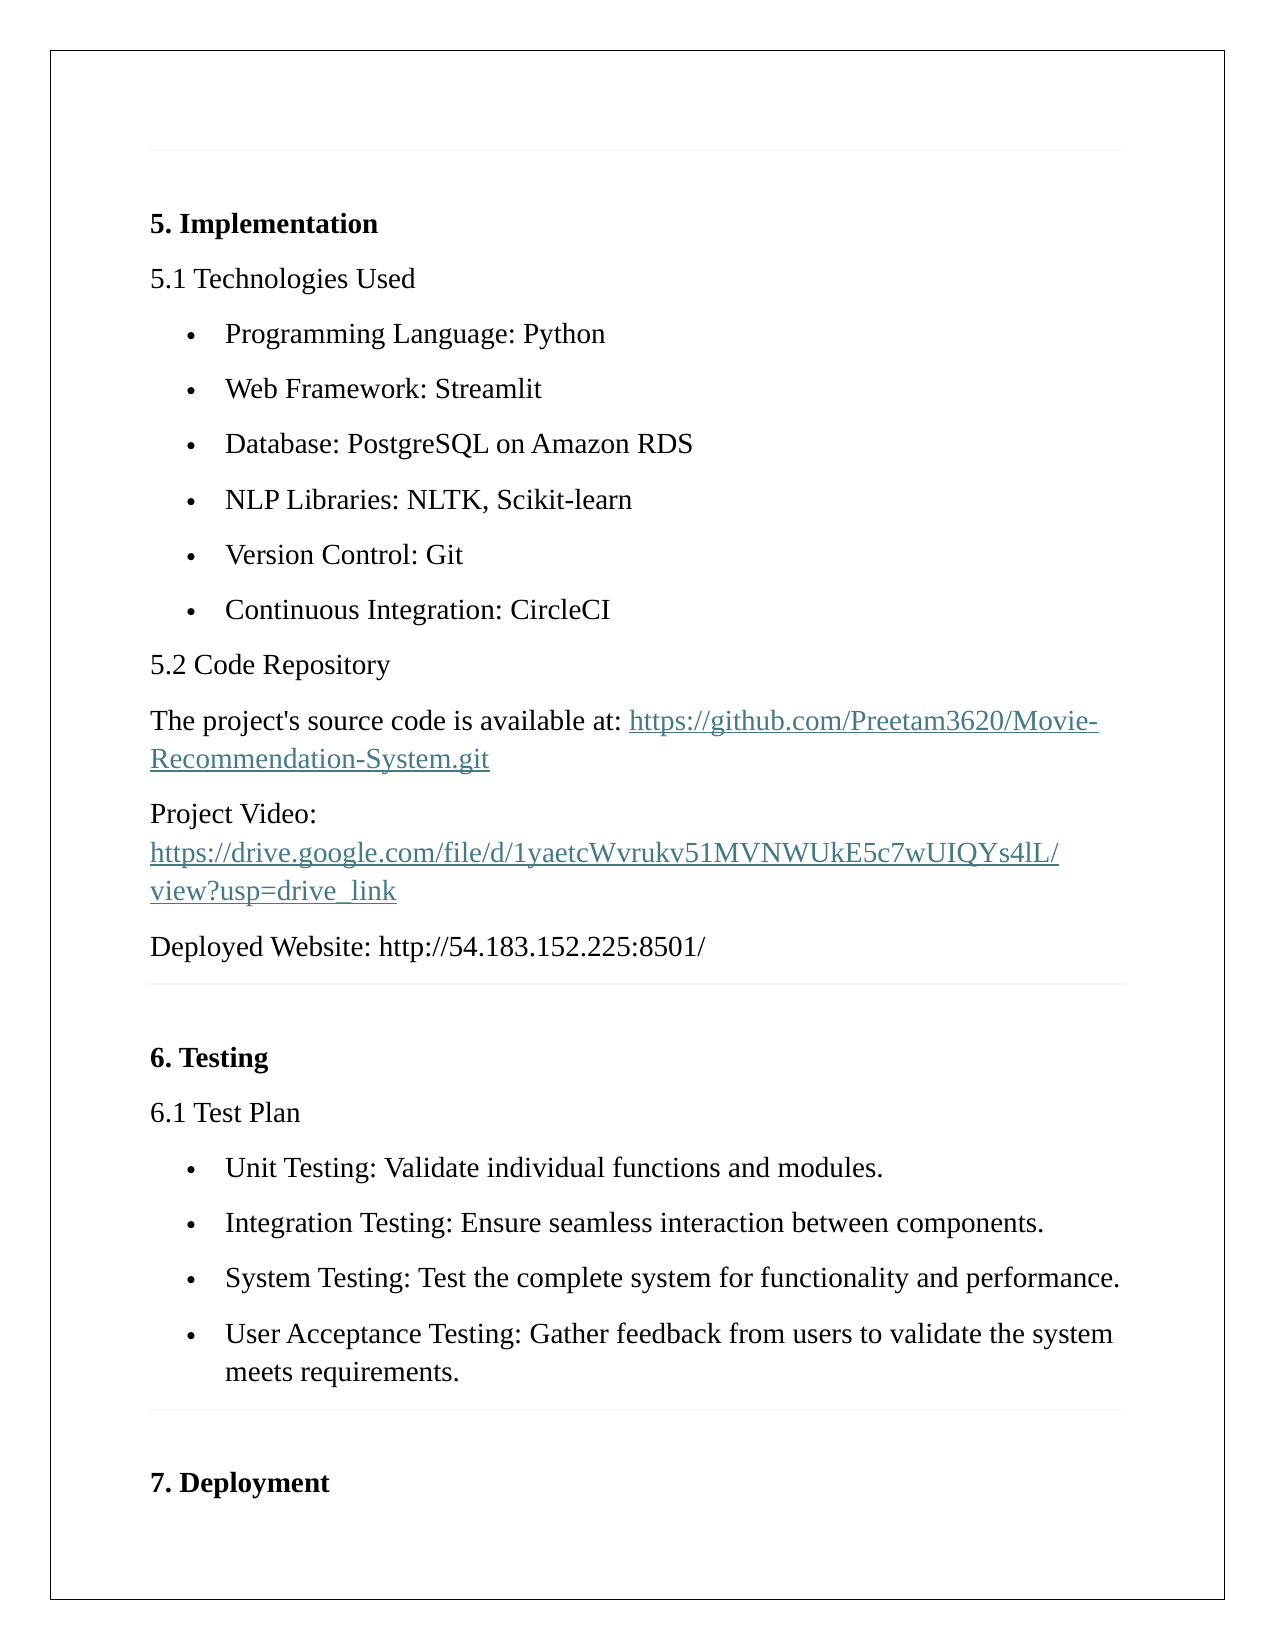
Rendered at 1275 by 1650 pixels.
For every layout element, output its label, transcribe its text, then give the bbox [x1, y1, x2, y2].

text 5.2 Code Repository [150, 647, 1125, 681]
list Integration Testing: Ensure seamless interaction between components. [187, 1205, 1125, 1239]
text 6.1 Test Plan [150, 1095, 1125, 1128]
text 6. Testing [150, 1040, 1125, 1073]
list Unit Testing: Validate individual functions and modules. [187, 1150, 1125, 1184]
text Deployed Website: http://54.183.152.225:8501/ [150, 929, 1125, 962]
list Continuous Integration: CircleCI [187, 592, 1125, 626]
text The project's source code is available at: https://github.com/Preetam3620/Movie-Recommendation-System.git [150, 703, 1125, 775]
list User Acceptance Testing: Gather feedback from users to validate the system meets requirements. [187, 1316, 1125, 1388]
list System Testing: Test the complete system for functionality and performance. [187, 1261, 1125, 1294]
list Programming Language: Python [187, 316, 1125, 350]
list Version Control: Git [187, 537, 1125, 571]
list NLP Libraries: NLTK, Scikit-learn [187, 482, 1125, 515]
list Web Framework: Streamlit [187, 371, 1125, 405]
text 5. Implementation [150, 206, 1125, 239]
text Project Video: https://drive.google.com/file/d/1yaetcWvrukv51MVNWUkE5c7wUIQYs4lL/view?usp=drive_link [150, 796, 1125, 907]
text 5.1 Technologies Used [150, 261, 1125, 294]
text 7. Deployment [150, 1465, 1125, 1499]
list Database: PostgreSQL on Amazon RDS [187, 427, 1125, 460]
